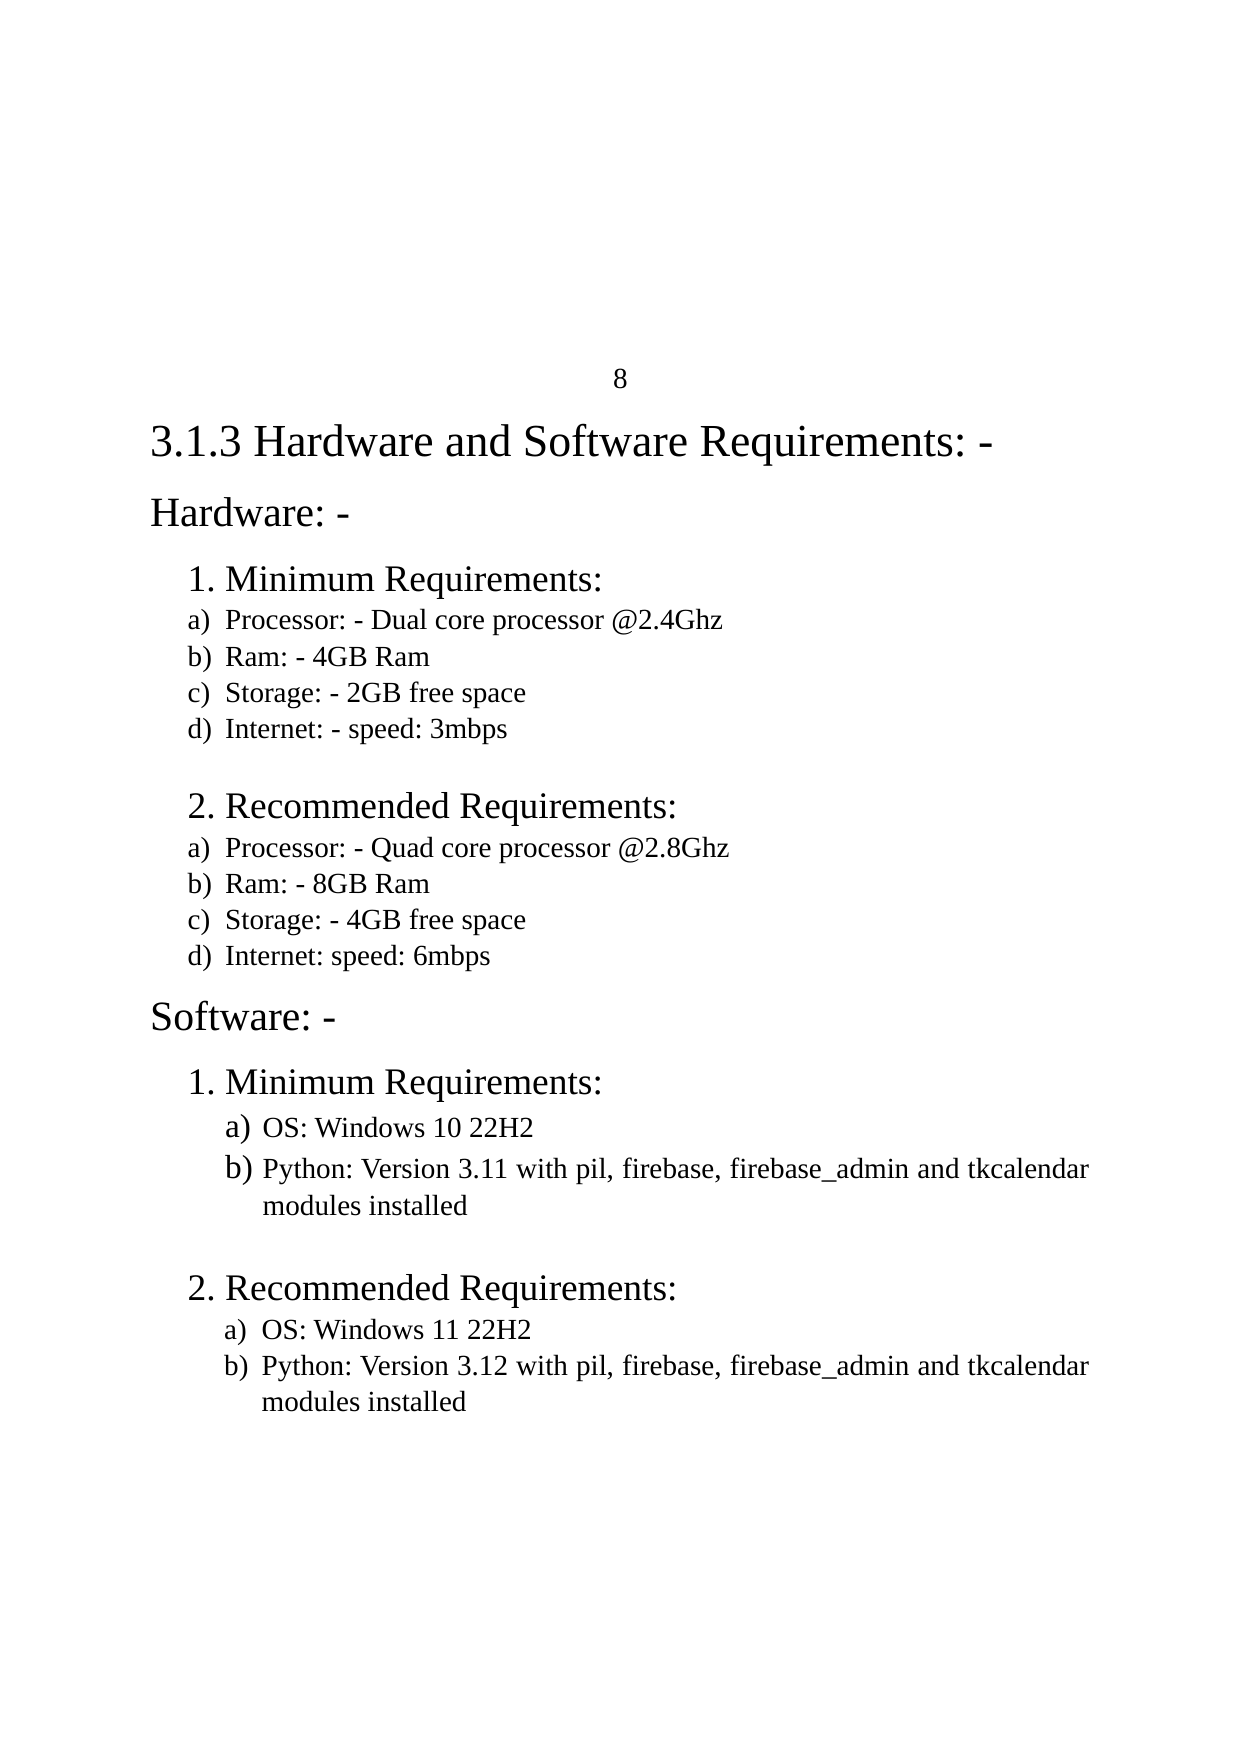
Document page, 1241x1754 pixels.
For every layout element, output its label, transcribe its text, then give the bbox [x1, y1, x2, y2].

list Processor: - Dual core processor @2.4Ghz [187, 602, 1090, 636]
list Ram: - 8GB Ram [187, 866, 1090, 899]
list Minimum Requirements: [187, 556, 1090, 599]
list OS: Windows 10 22H2 [225, 1106, 1090, 1144]
list Python: Version 3.12 with pil, firebase, firebase_admin and tkcalendar modules installed [224, 1348, 1090, 1418]
list Internet: speed: 6mbps [187, 938, 1090, 972]
list Recommended Requirements: [187, 783, 1090, 826]
list Storage: - 2GB free space [187, 675, 1090, 708]
list Internet: - speed: 3mbps [187, 711, 1090, 744]
text Software: - [150, 991, 1090, 1039]
text Hardware: - [150, 488, 1090, 536]
list Ram: - 4GB Ram [187, 639, 1090, 672]
list Recommended Requirements: [187, 1266, 1090, 1309]
list Python: Version 3.11 with pil, firebase, firebase_admin and tkcalendar modules installed [225, 1147, 1090, 1222]
list Processor: - Quad core processor @2.8Ghz [187, 830, 1090, 863]
list Storage: - 4GB free space [187, 902, 1090, 936]
list Minimum Requirements: [187, 1059, 1090, 1102]
text 8 [150, 361, 1090, 395]
list OS: Windows 11 22H2 [224, 1312, 1090, 1346]
text 3.1.3 Hardware and Software Requirements: - [150, 414, 1090, 467]
